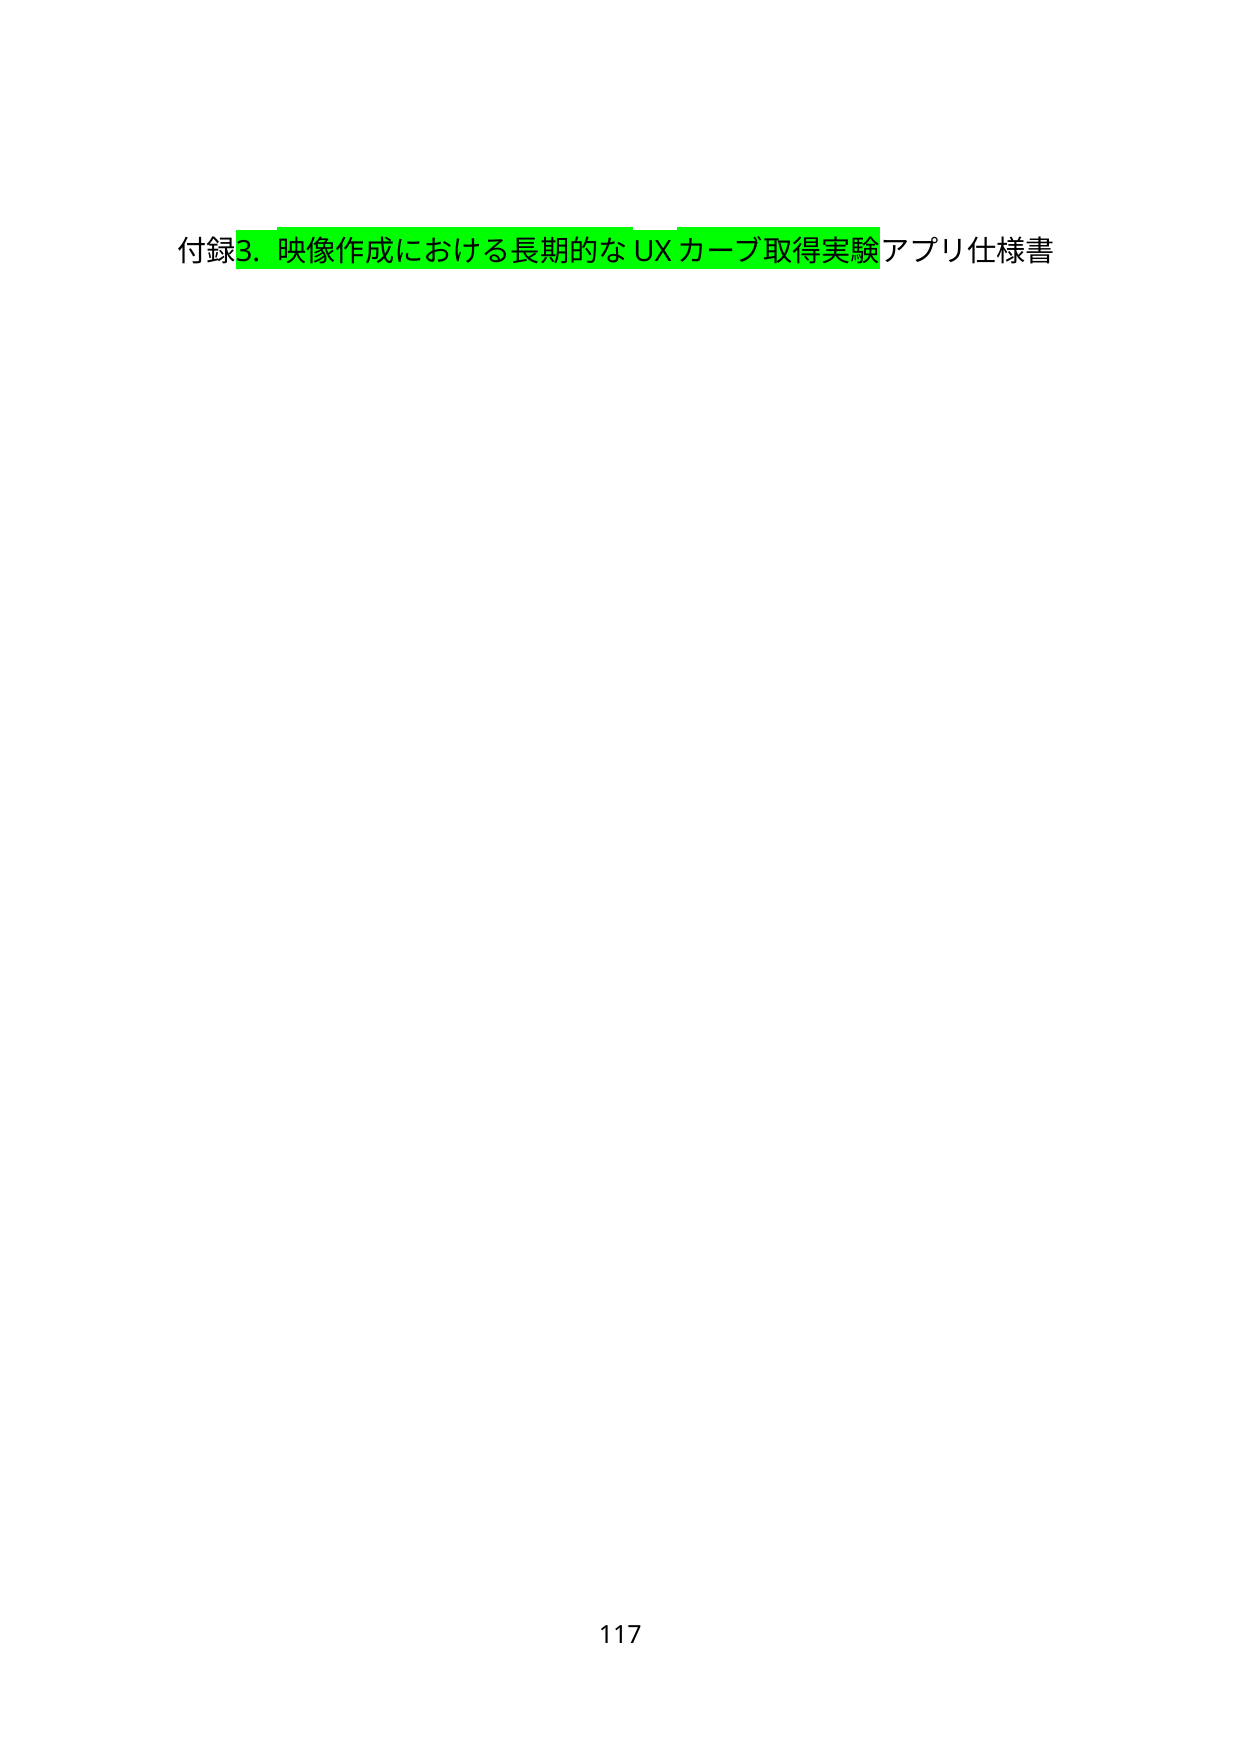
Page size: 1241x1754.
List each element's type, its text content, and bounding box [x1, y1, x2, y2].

text 映像作成における長期的なUXカーブ取得実験アプリ仕様書 [177, 207, 1063, 290]
